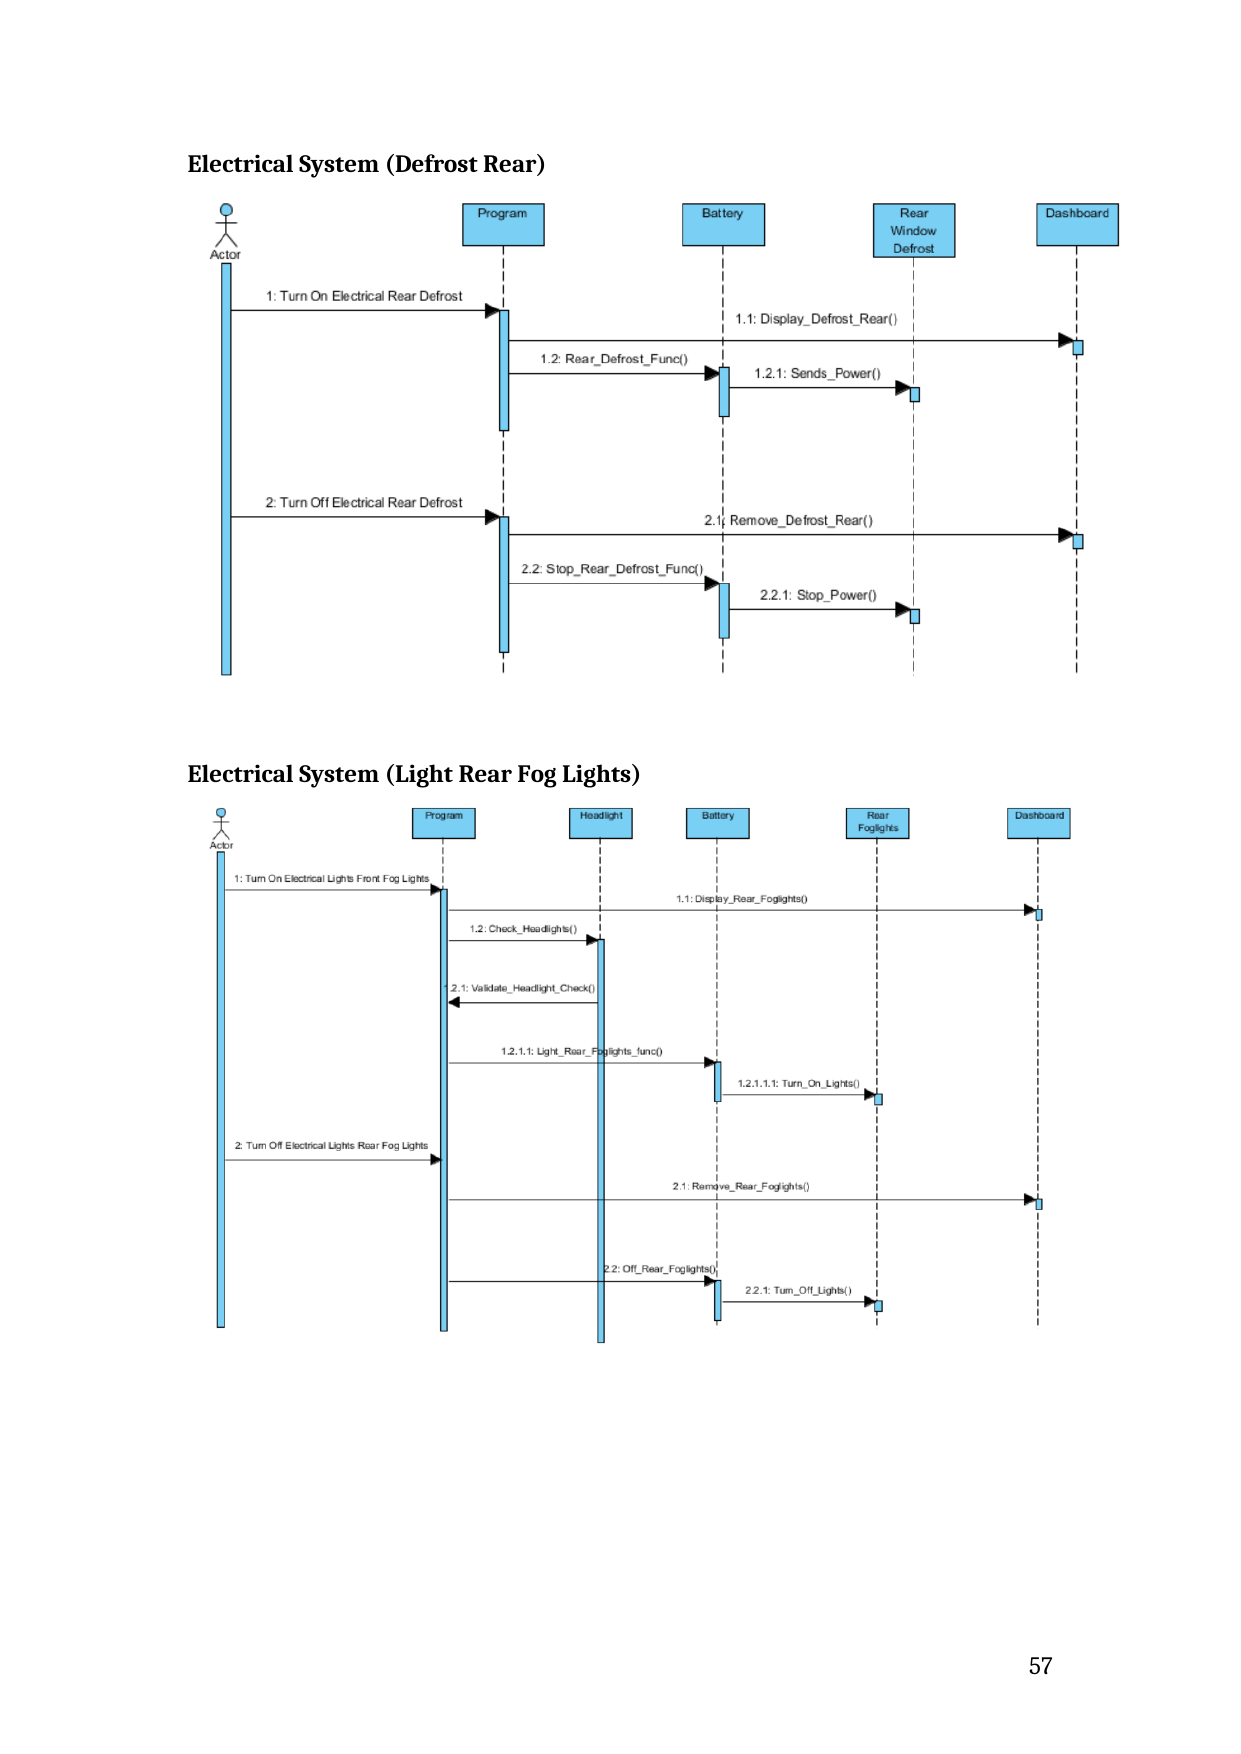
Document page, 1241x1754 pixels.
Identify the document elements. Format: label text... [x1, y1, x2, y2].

picture [187, 788, 1198, 1349]
text Electrical System (Light Rear Fog Lights) [187, 760, 1053, 788]
picture [187, 178, 1161, 731]
text Electrical System (Defrost Rear) [187, 150, 1053, 178]
